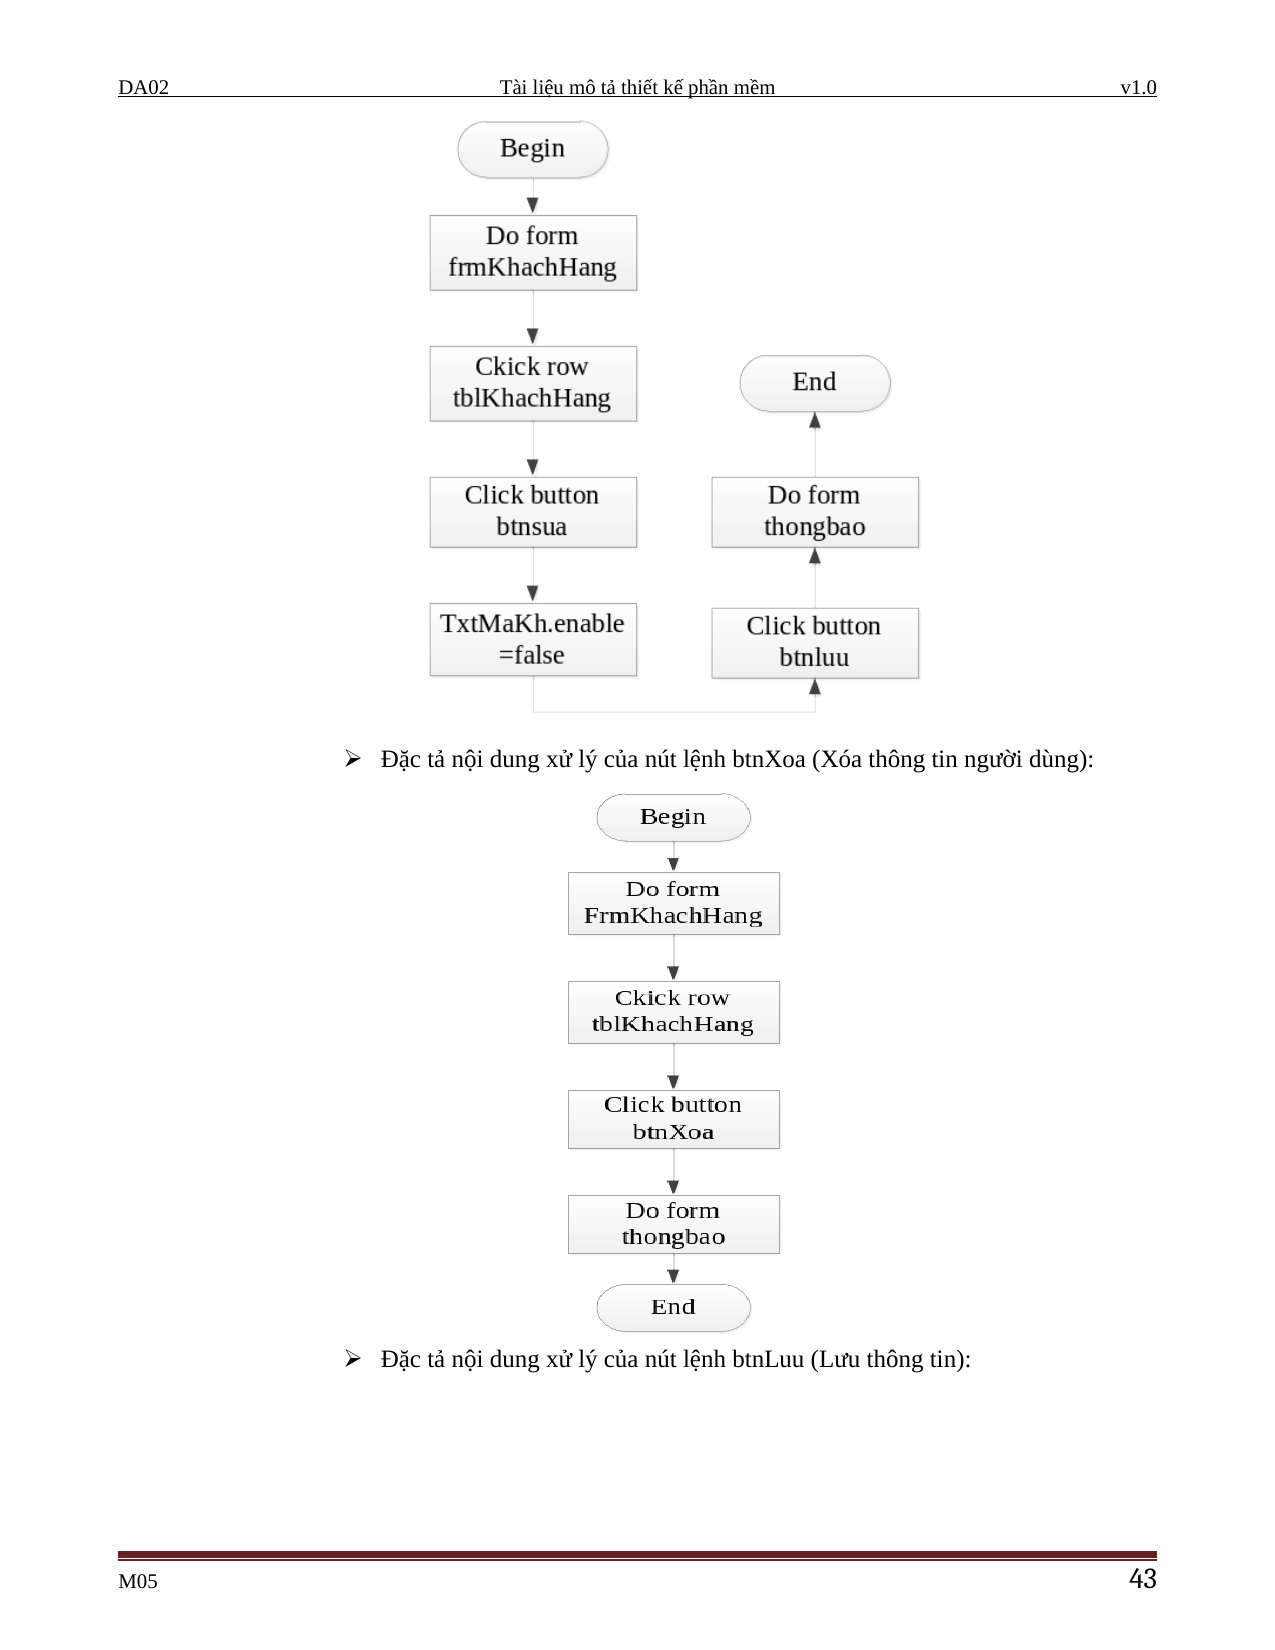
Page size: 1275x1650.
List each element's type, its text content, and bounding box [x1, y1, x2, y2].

list Đặc tả nội dung xử lý của nút lệnh btnXoa (Xóa thông tin người dùng): [343, 744, 1157, 773]
list Đặc tả nội dung xử lý của nút lệnh btnLuu (Lưu thông tin): [343, 1344, 1157, 1373]
